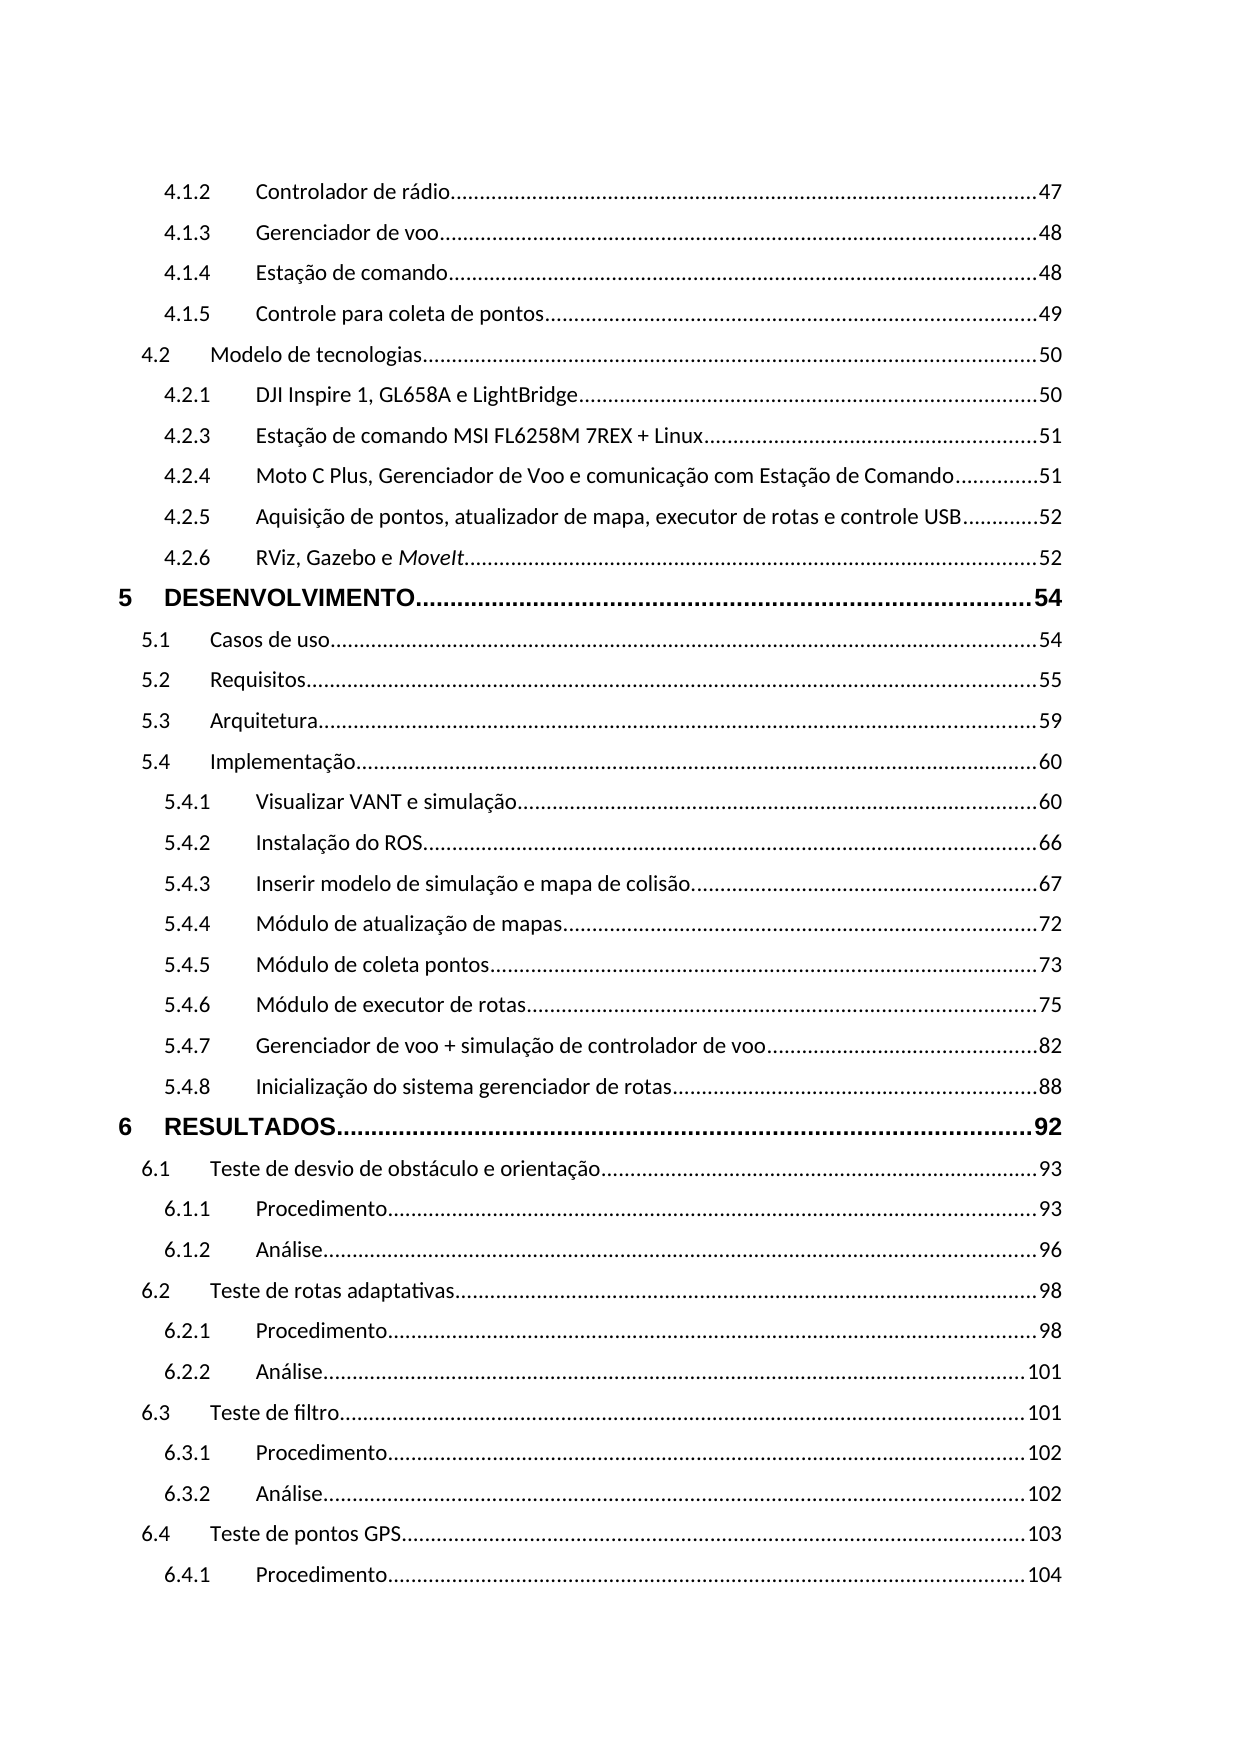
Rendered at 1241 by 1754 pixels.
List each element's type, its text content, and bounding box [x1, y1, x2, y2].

text 5.3 Arquitetura 59 [141, 706, 1063, 734]
text 6.3.2 Análise 102 [164, 1479, 1063, 1507]
text 4.1.2 Controlador de rádio 47 [164, 177, 1063, 205]
text 5.4.8 Inicialização do sistema gerenciador de rotas 88 [164, 1072, 1063, 1100]
text 6 RESULTADOS 92 [118, 1112, 1063, 1141]
text 6.1.2 Análise 96 [164, 1235, 1063, 1263]
text 4.1.4 Estação de comando 48 [164, 258, 1063, 286]
text 4.2.6 RViz, Gazebo e MoveIt 52 [164, 543, 1063, 571]
text 4.2.5 Aquisição de pontos, atualizador de mapa, executor de rotas e controle USB 52 [164, 502, 1063, 530]
text 6.3.1 Procedimento 102 [164, 1438, 1063, 1466]
text 4.2.4 Moto C Plus, Gerenciador de Voo e comunicação com Estação de Comando 51 [164, 462, 1063, 489]
text 6.2.1 Procedimento 98 [164, 1316, 1063, 1344]
text 5.4.2 Instalação do ROS 66 [164, 828, 1063, 856]
text 5.4.6 Módulo de executor de rotas 75 [164, 991, 1063, 1018]
text 6.4.1 Procedimento 104 [164, 1560, 1063, 1588]
text 6.1 Teste de desvio de obstáculo e orientação 93 [141, 1154, 1063, 1182]
text 5.4 Implementação 60 [141, 747, 1063, 775]
text 6.2.2 Análise 101 [164, 1357, 1063, 1385]
text 4.1.3 Gerenciador de voo 48 [164, 218, 1063, 246]
text 6.1.1 Procedimento 93 [164, 1194, 1063, 1222]
text 5 DESENVOLVIMENTO 54 [118, 583, 1063, 612]
text 5.4.3 Inserir modelo de simulação e mapa de colisão. 67 [164, 869, 1063, 897]
text 4.2 Modelo de tecnologias 50 [141, 340, 1063, 368]
text 5.1 Casos de uso 54 [141, 625, 1063, 653]
text 5.4.7 Gerenciador de voo + simulação de controlador de voo 82 [164, 1031, 1063, 1059]
text 5.4.5 Módulo de coleta pontos 73 [164, 950, 1063, 978]
text 6.4 Teste de pontos GPS 103 [141, 1519, 1063, 1547]
text 4.2.3 Estação de comando MSI FL6258M 7REX + Linux 51 [164, 421, 1063, 449]
text 5.2 Requisitos 55 [141, 666, 1063, 693]
text 6.2 Teste de rotas adaptativas 98 [141, 1276, 1063, 1304]
text 5.4.1 Visualizar VANT e simulação 60 [164, 787, 1063, 815]
text 4.2.1 DJI Inspire 1, GL658A e LightBridge 50 [164, 380, 1063, 408]
text 6.3 Teste de filtro 101 [141, 1398, 1063, 1426]
text 5.4.4 Módulo de atualização de mapas 72 [164, 909, 1063, 937]
text 4.1.5 Controle para coleta de pontos 49 [164, 299, 1063, 327]
